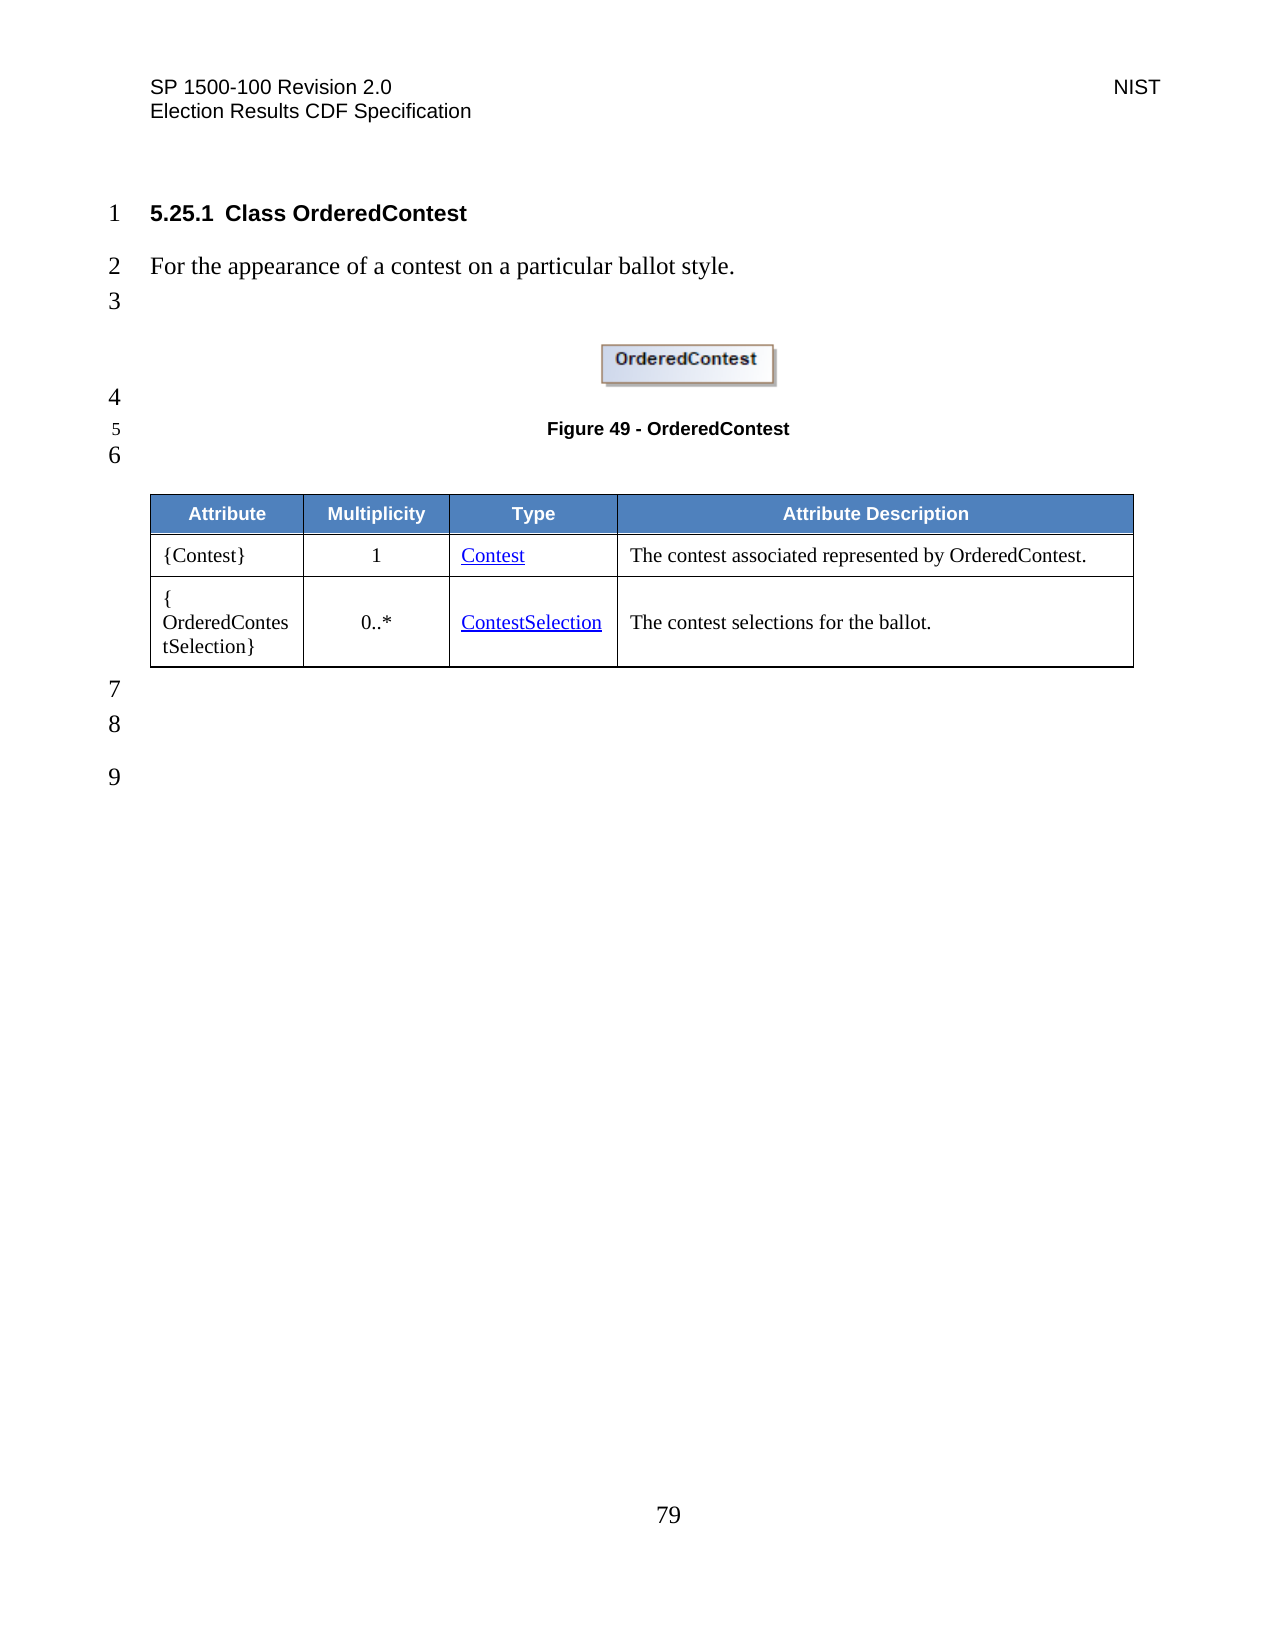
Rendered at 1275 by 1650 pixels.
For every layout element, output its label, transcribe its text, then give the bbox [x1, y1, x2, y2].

table_header Attribute [151, 495, 303, 533]
table_cell Contest [450, 535, 617, 576]
table_cell 1 [304, 535, 449, 576]
table_cell The contest selections for the ballot. [618, 577, 1133, 666]
text For the appearance of a contest on a particular ballot style. [150, 251, 1186, 280]
table_cell {Contest} [151, 535, 303, 576]
subtitle Class OrderedContest [150, 200, 1186, 226]
table_cell 0..* [304, 577, 449, 666]
table_cell {OrderedContestSelection} [151, 577, 303, 666]
table_header Multiplicity [304, 495, 449, 533]
table_cell The contest associated represented by OrderedContest. [618, 535, 1133, 576]
table_header Attribute Description [618, 495, 1133, 533]
table_cell ContestSelection [450, 577, 617, 666]
picture [578, 321, 796, 406]
table_header Type [450, 495, 617, 533]
text Figure 49 - OrderedContest [150, 418, 1186, 440]
